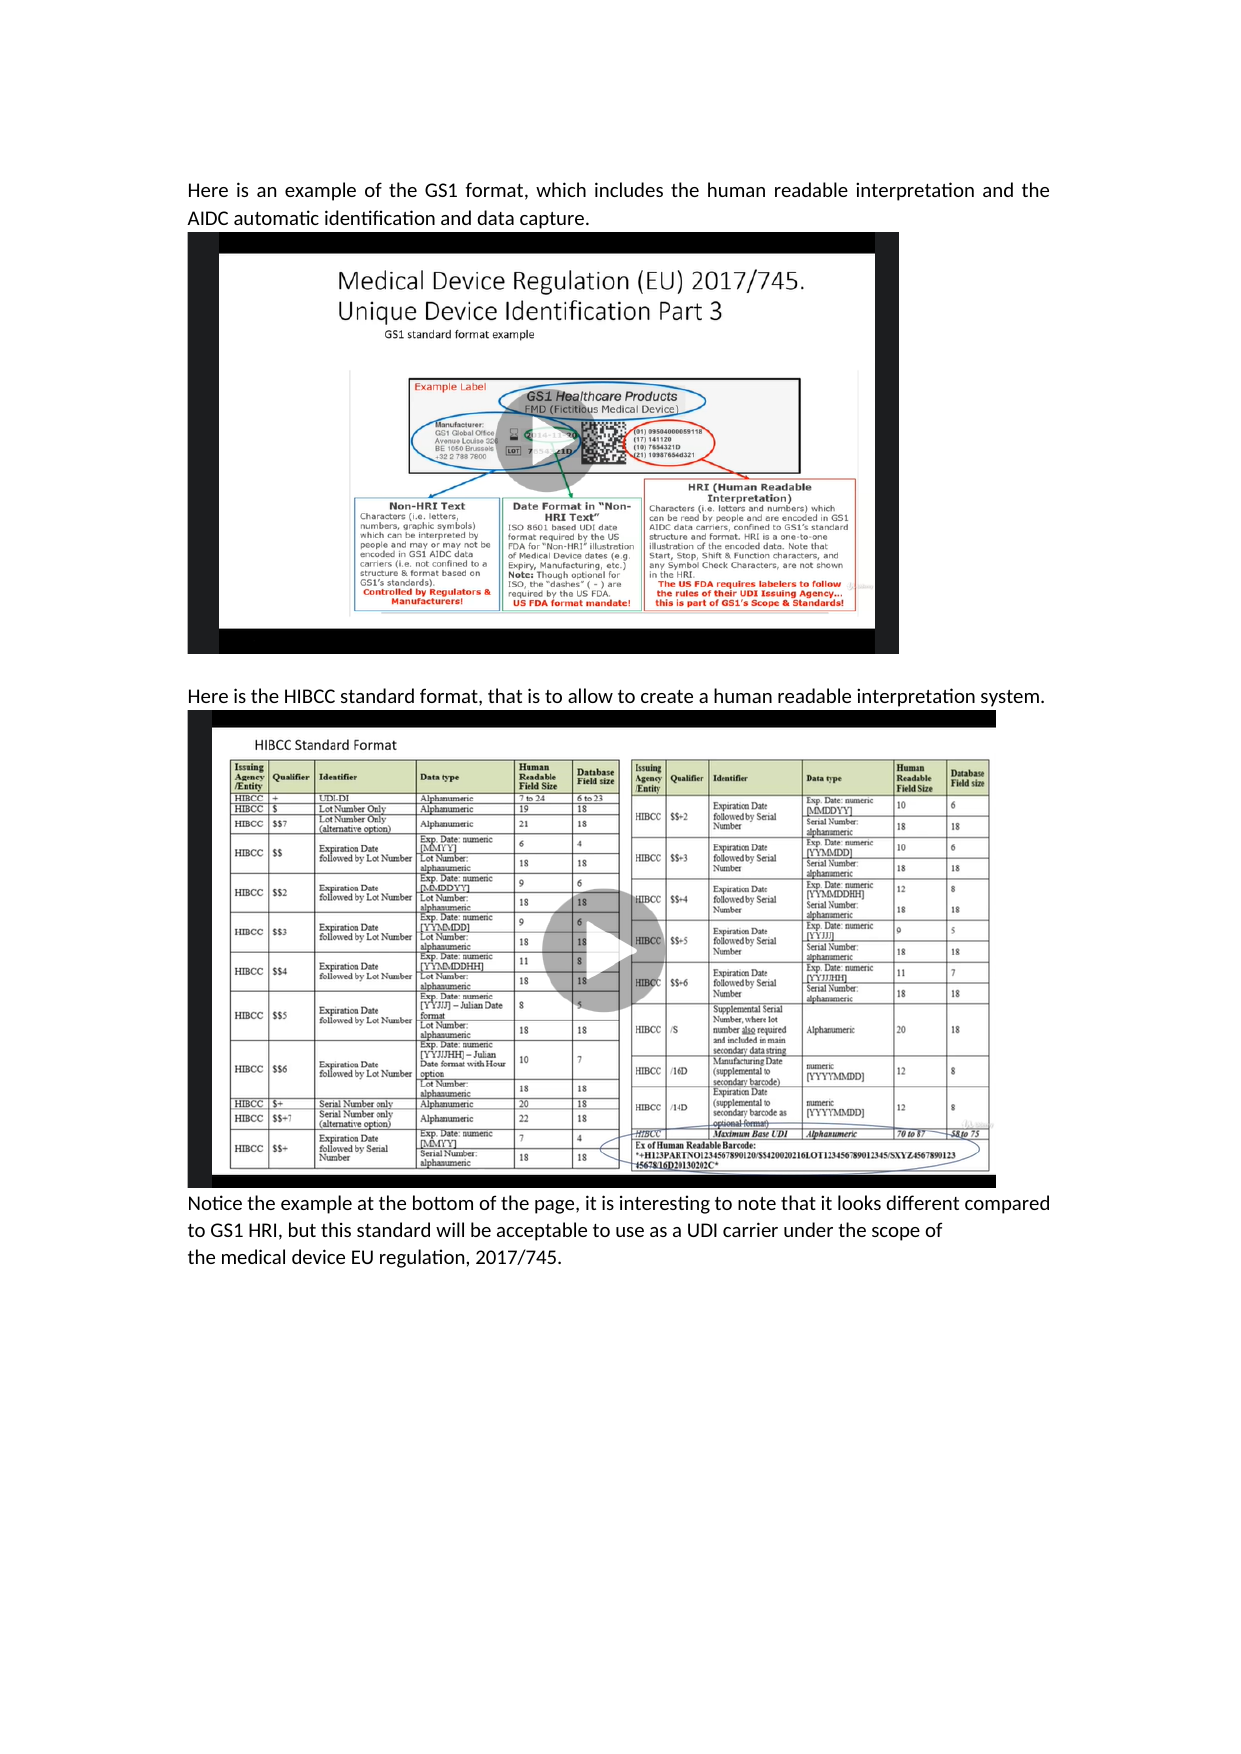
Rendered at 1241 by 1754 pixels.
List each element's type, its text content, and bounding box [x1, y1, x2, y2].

text Notice the example at the bottom of the page, it is interesting to note that it looks different compared to GS1 HRI, but this standard will be acceptable to use as a UDI carrier under the scope of [187, 1190, 1053, 1243]
picture [187, 232, 899, 654]
picture [187, 710, 996, 1188]
text Here is the HIBCC standard format, that is to allow to create a human readable interpretation system. [187, 683, 1053, 708]
text the medical device EU regulation, 2017/745. [187, 1244, 1053, 1270]
text Here is an example of the GS1 format, which includes the human readable interpretation and the AIDC automatic identification and data capture. [187, 177, 1053, 230]
